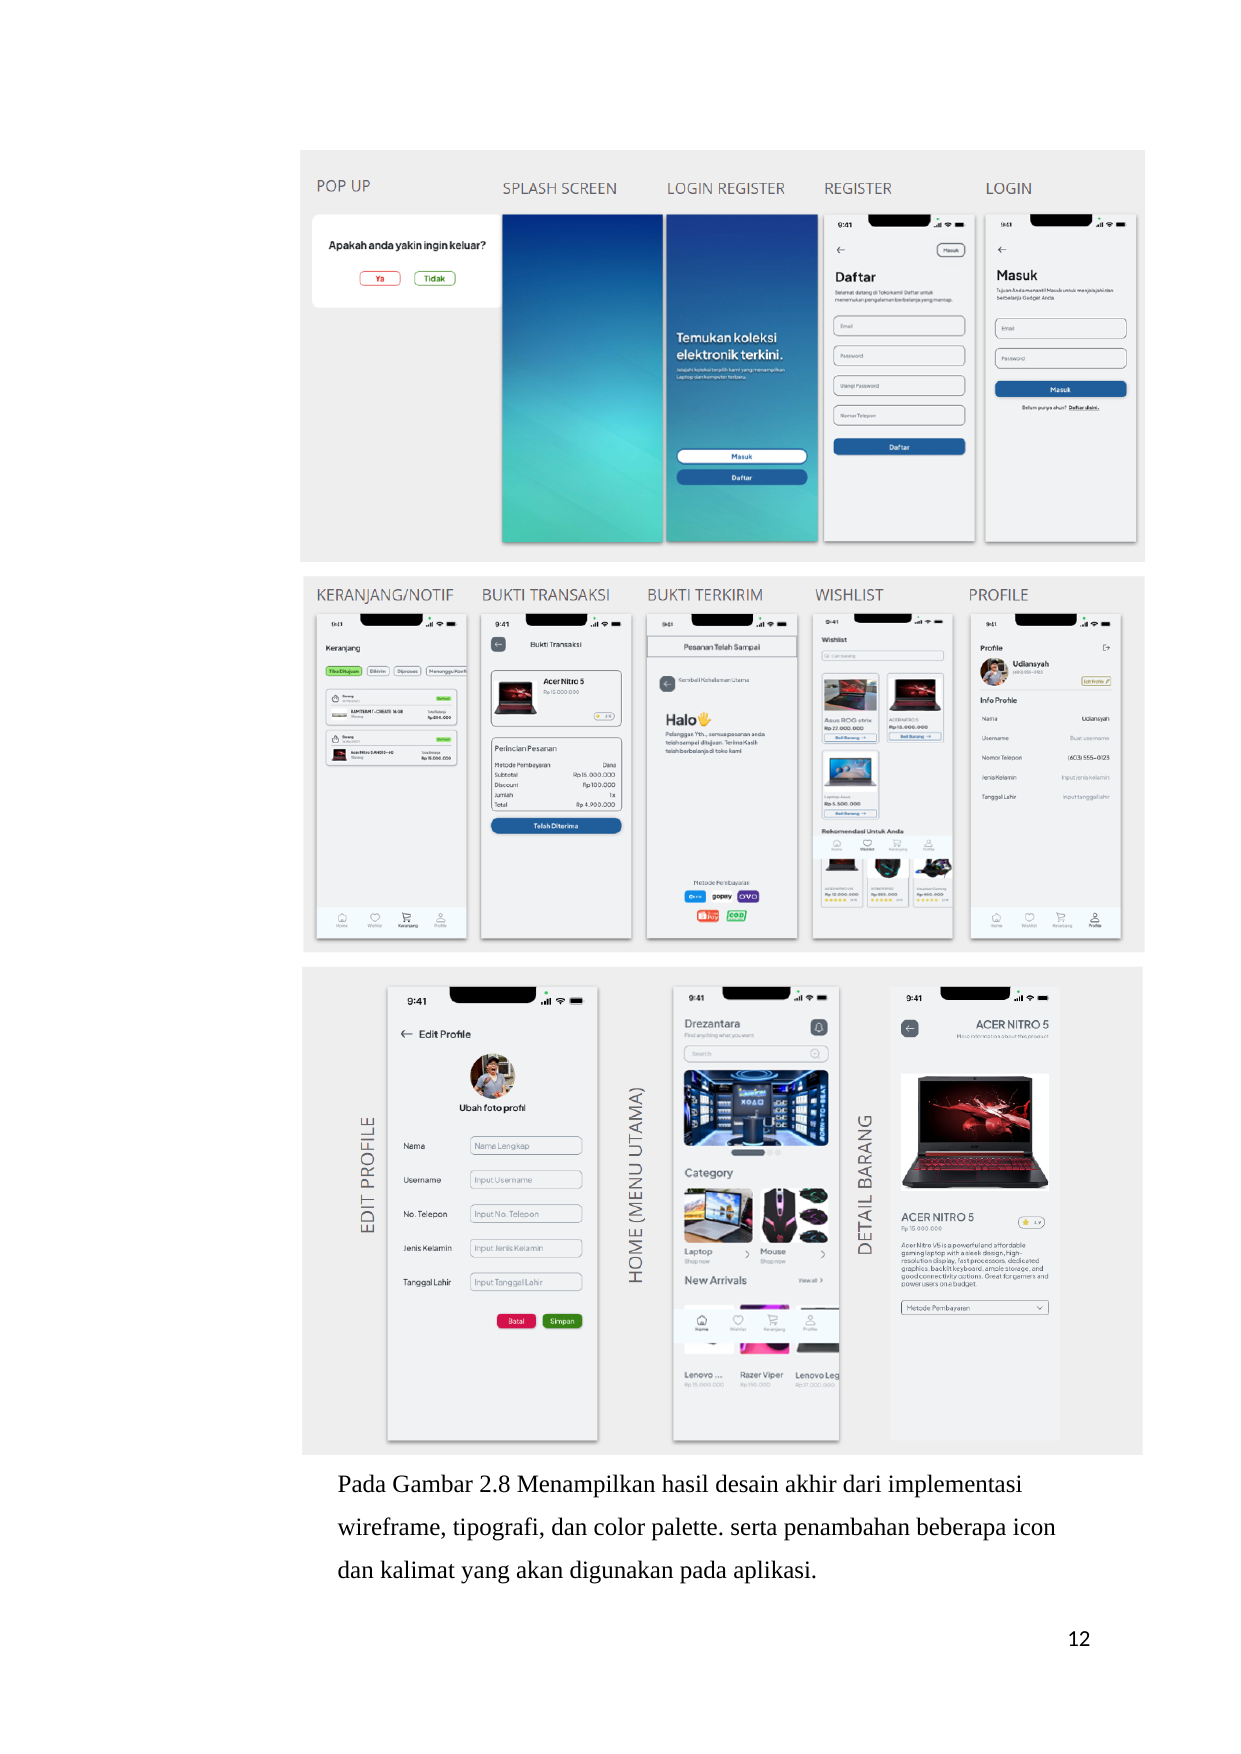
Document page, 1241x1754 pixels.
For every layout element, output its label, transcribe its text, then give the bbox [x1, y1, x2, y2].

picture [300, 576, 1145, 953]
picture [300, 966, 1143, 1455]
text Pada Gambar 2.8 Menampilkan hasil desain akhir dari implementasi wireframe, tipografi, dan color palette. serta penambahan beberapa icon dan kalimat yang akan digunakan pada aplikasi. [337, 1469, 1090, 1584]
picture [300, 150, 1146, 562]
